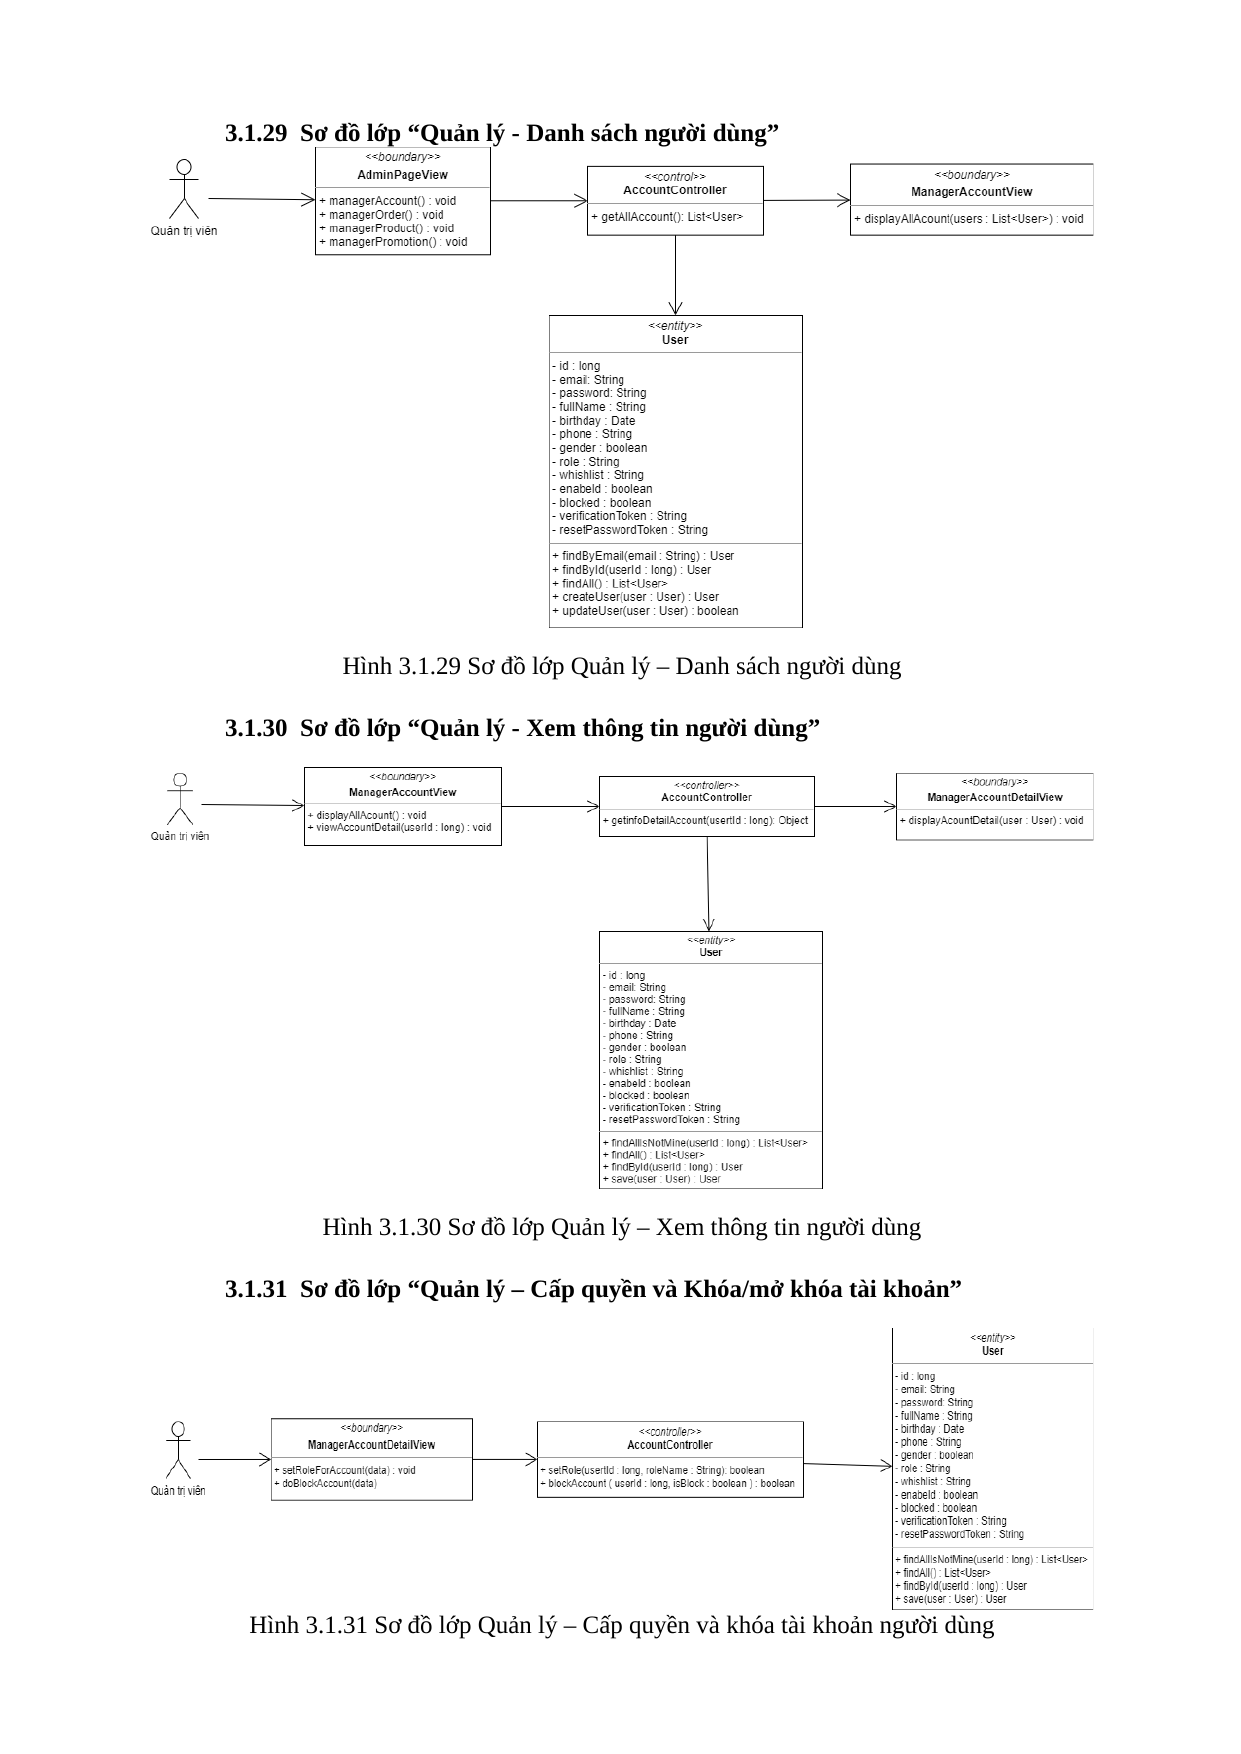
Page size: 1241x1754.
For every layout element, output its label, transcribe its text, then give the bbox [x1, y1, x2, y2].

picture [150, 1328, 1094, 1610]
picture [150, 147, 1094, 628]
subtitle 3.1.29 Sơ đồ lớp “Quản lý - Danh sách người dùng” [150, 118, 1094, 147]
text Hình 3.1.31 Sơ đồ lớp Quản lý – Cấp quyền và khóa tài khoản người dùng [150, 1610, 1094, 1638]
picture [150, 767, 1094, 1189]
text Hình 3.1.30 Sơ đồ lớp Quản lý – Xem thông tin người dùng [150, 1212, 1094, 1241]
subtitle 3.1.31 Sơ đồ lớp “Quản lý – Cấp quyền và Khóa/mở khóa tài khoản” [150, 1274, 1094, 1303]
subtitle 3.1.30 Sơ đồ lớp “Quản lý - Xem thông tin người dùng” [150, 713, 1094, 742]
text Hình 3.1.29 Sơ đồ lớp Quản lý – Danh sách người dùng [150, 651, 1094, 680]
